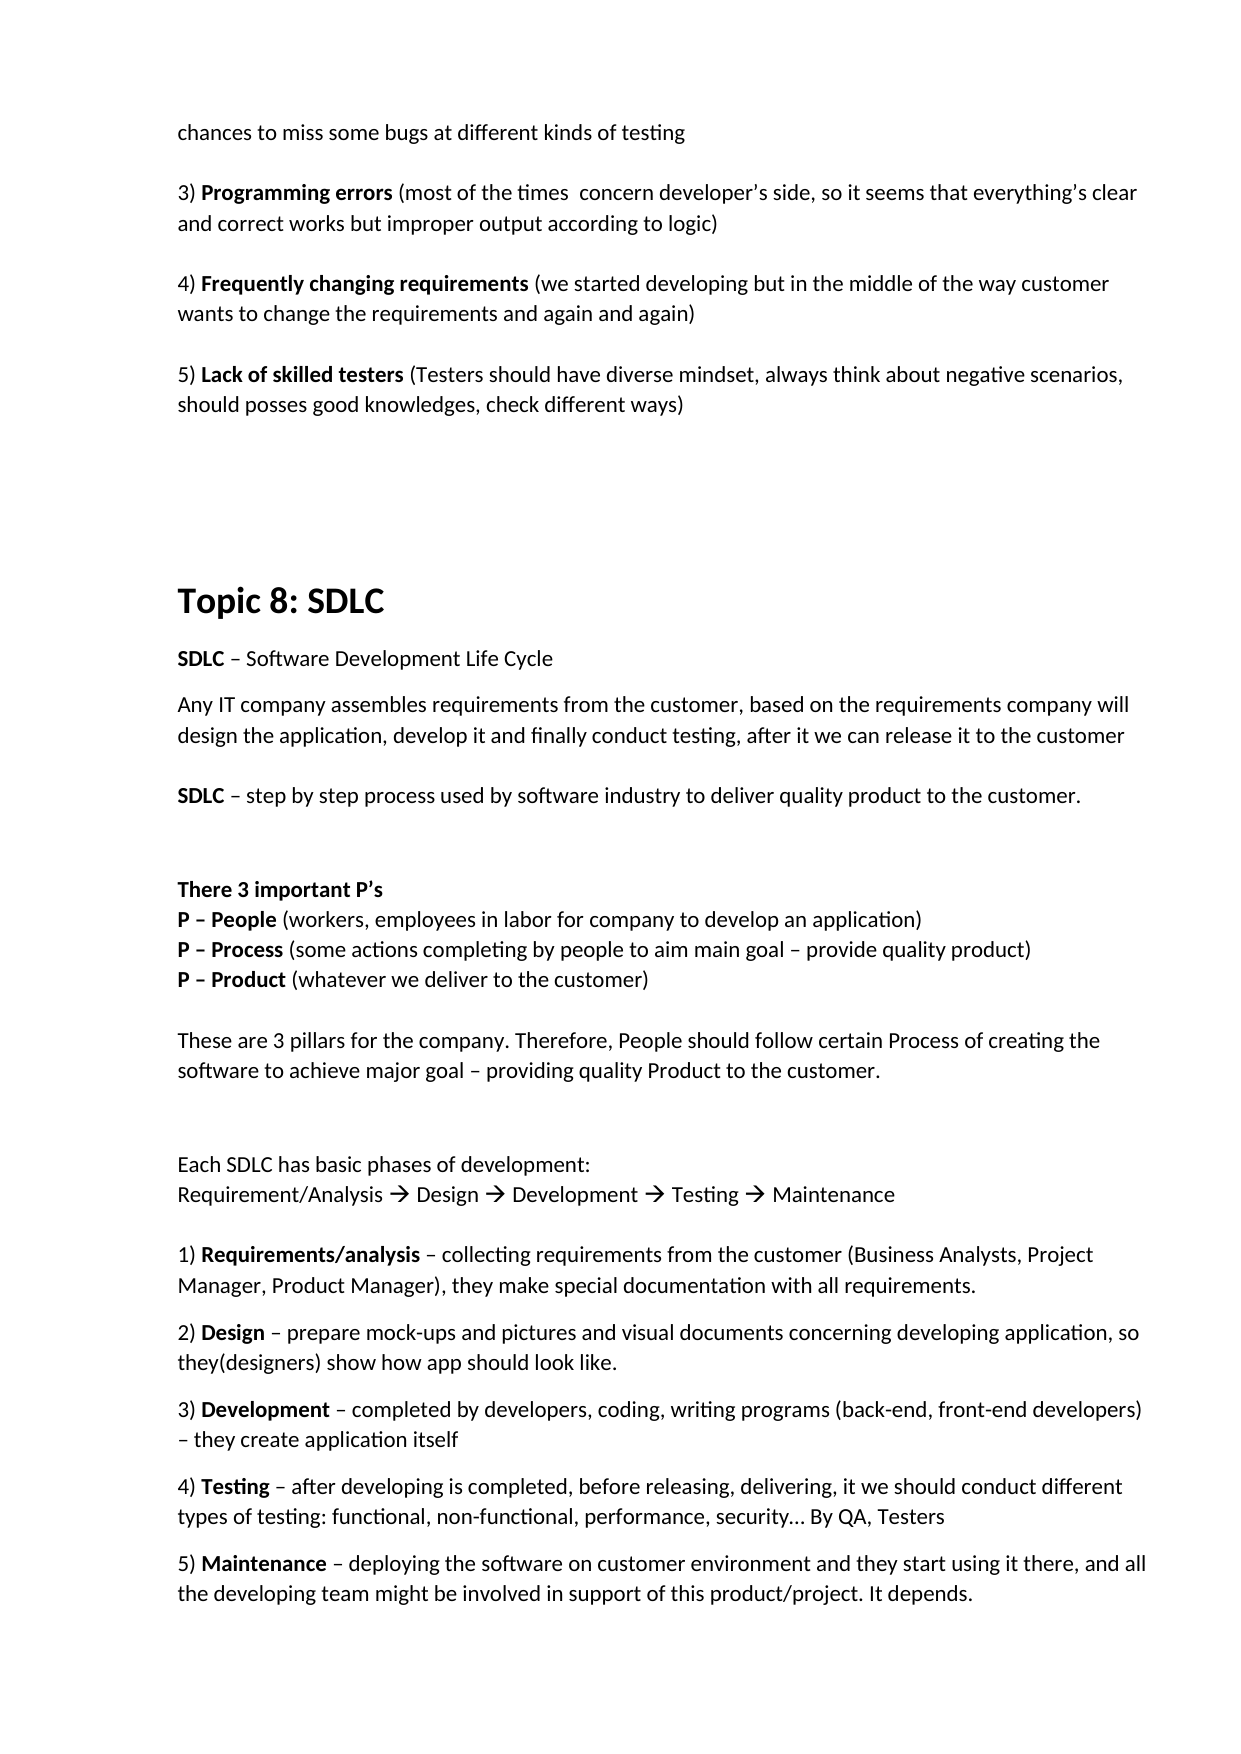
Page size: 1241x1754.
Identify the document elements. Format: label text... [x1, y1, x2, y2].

text There 3 important P’s P – People (workers, employees in labor for company to develop an application) P – Process (some actions completing by people to aim main goal – provide quality product) P – Product (whatever we deliver to the customer) These are 3 pillars for the company. Therefore, People should follow certain Process of creating the software to achieve major goal – providing quality Product to the customer. [177, 875, 1152, 1084]
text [177, 118, 1152, 418]
text Any IT company assembles requirements from the customer, based on the requirements company will design the application, develop it and finally conduct testing, after it we can release it to the customer SDLC – step by step process used by software industry to deliver quality product to the customer. [177, 691, 1152, 809]
text 3) Development – completed by developers, coding, writing programs (back-end, front-end developers) – they create application itself [177, 1395, 1152, 1453]
text Topic 8: SDLC [177, 577, 1152, 623]
text Each SDLC has basic phases of development: Requirement/Analysis Design Development Testing Maintenance 1) Requirements/analysis – collecting requirements from the customer (Business Analysts, Project Manager, Product Manager), they make special documentation with all requirements. [177, 1150, 1152, 1299]
text 2) Design – prepare mock-ups and pictures and visual documents concerning developing application, so they(designers) show how app should look like. [177, 1318, 1152, 1376]
text 5) Maintenance – deploying the software on customer environment and they start using it there, and all the developing team might be involved in support of this product/project. It depends. [177, 1549, 1152, 1607]
text SDLC – Software Development Life Cycle [177, 644, 1152, 672]
text 4) Testing – after developing is completed, before releasing, delivering, it we should conduct different types of testing: functional, non-functional, performance, security… By QA, Testers [177, 1472, 1152, 1530]
